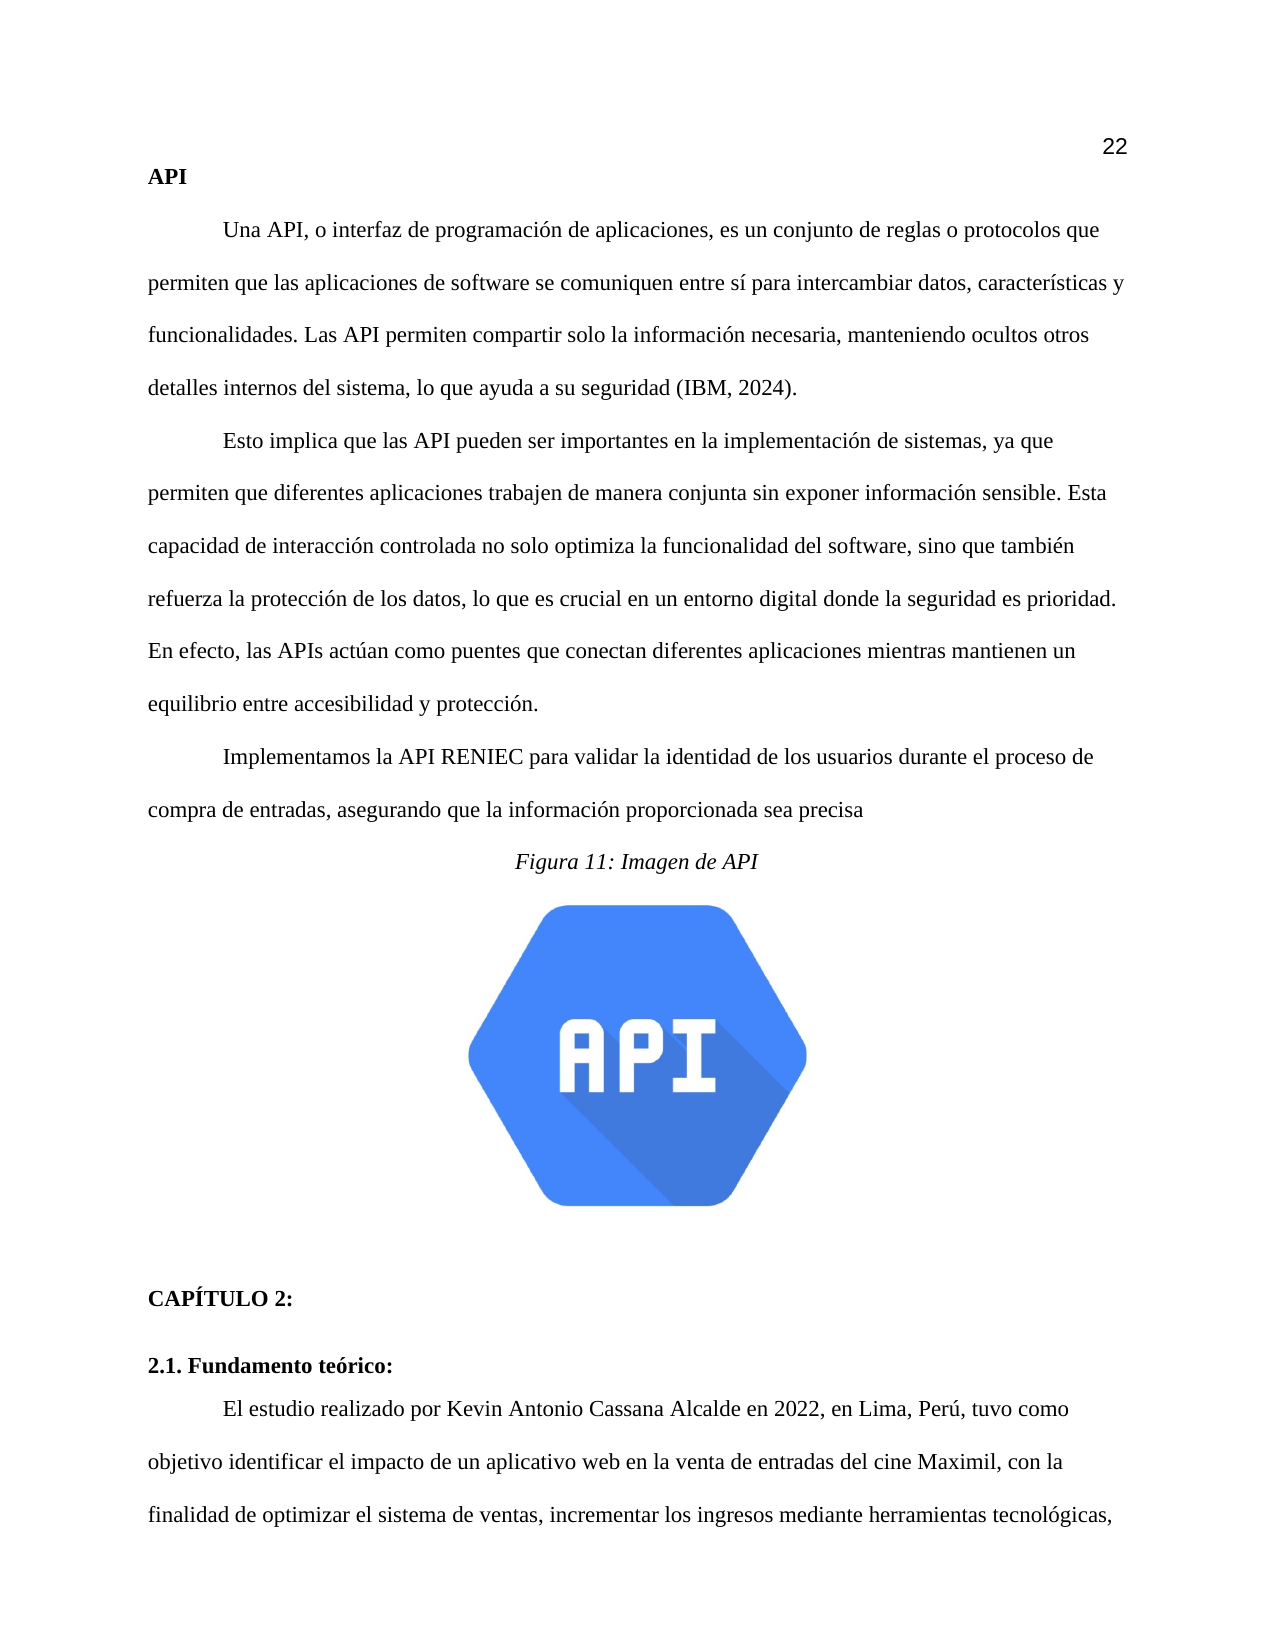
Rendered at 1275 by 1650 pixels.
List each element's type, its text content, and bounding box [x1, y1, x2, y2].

subtitle 2.1. Fundamento teórico: [148, 1352, 1127, 1379]
text API [148, 163, 1127, 189]
text Implementamos la API RENIEC para validar la identidad de los usuarios durante el proceso de compra de entradas, asegurando que la información proporcionada sea precisa [148, 743, 1127, 822]
text Una API, o interfaz de programación de aplicaciones, es un conjunto de reglas o protocolos que permiten que las aplicaciones de software se comuniquen entre sí para intercambiar datos, características y funcionalidades. Las API permiten compartir solo la información necesaria, manteniendo ocultos otros detalles internos del sistema, lo que ayuda a su seguridad (IBM, 2024). [148, 216, 1127, 400]
text Esto implica que las API pueden ser importantes en la implementación de sistemas, ya que permiten que diferentes aplicaciones trabajen de manera conjunta sin exponer información sensible. Esta capacidad de interacción controlada no solo optimiza la funcionalidad del software, sino que también refuerza la protección de los datos, lo que es crucial en un entorno digital donde la seguridad es prioridad. En efecto, las APIs actúan como puentes que conectan diferentes aplicaciones mientras mantienen un equilibrio entre accesibilidad y protección. [148, 427, 1127, 717]
subtitle CAPÍTULO 2: [148, 1285, 1127, 1311]
picture [446, 895, 829, 1217]
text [148, 1395, 1127, 1527]
